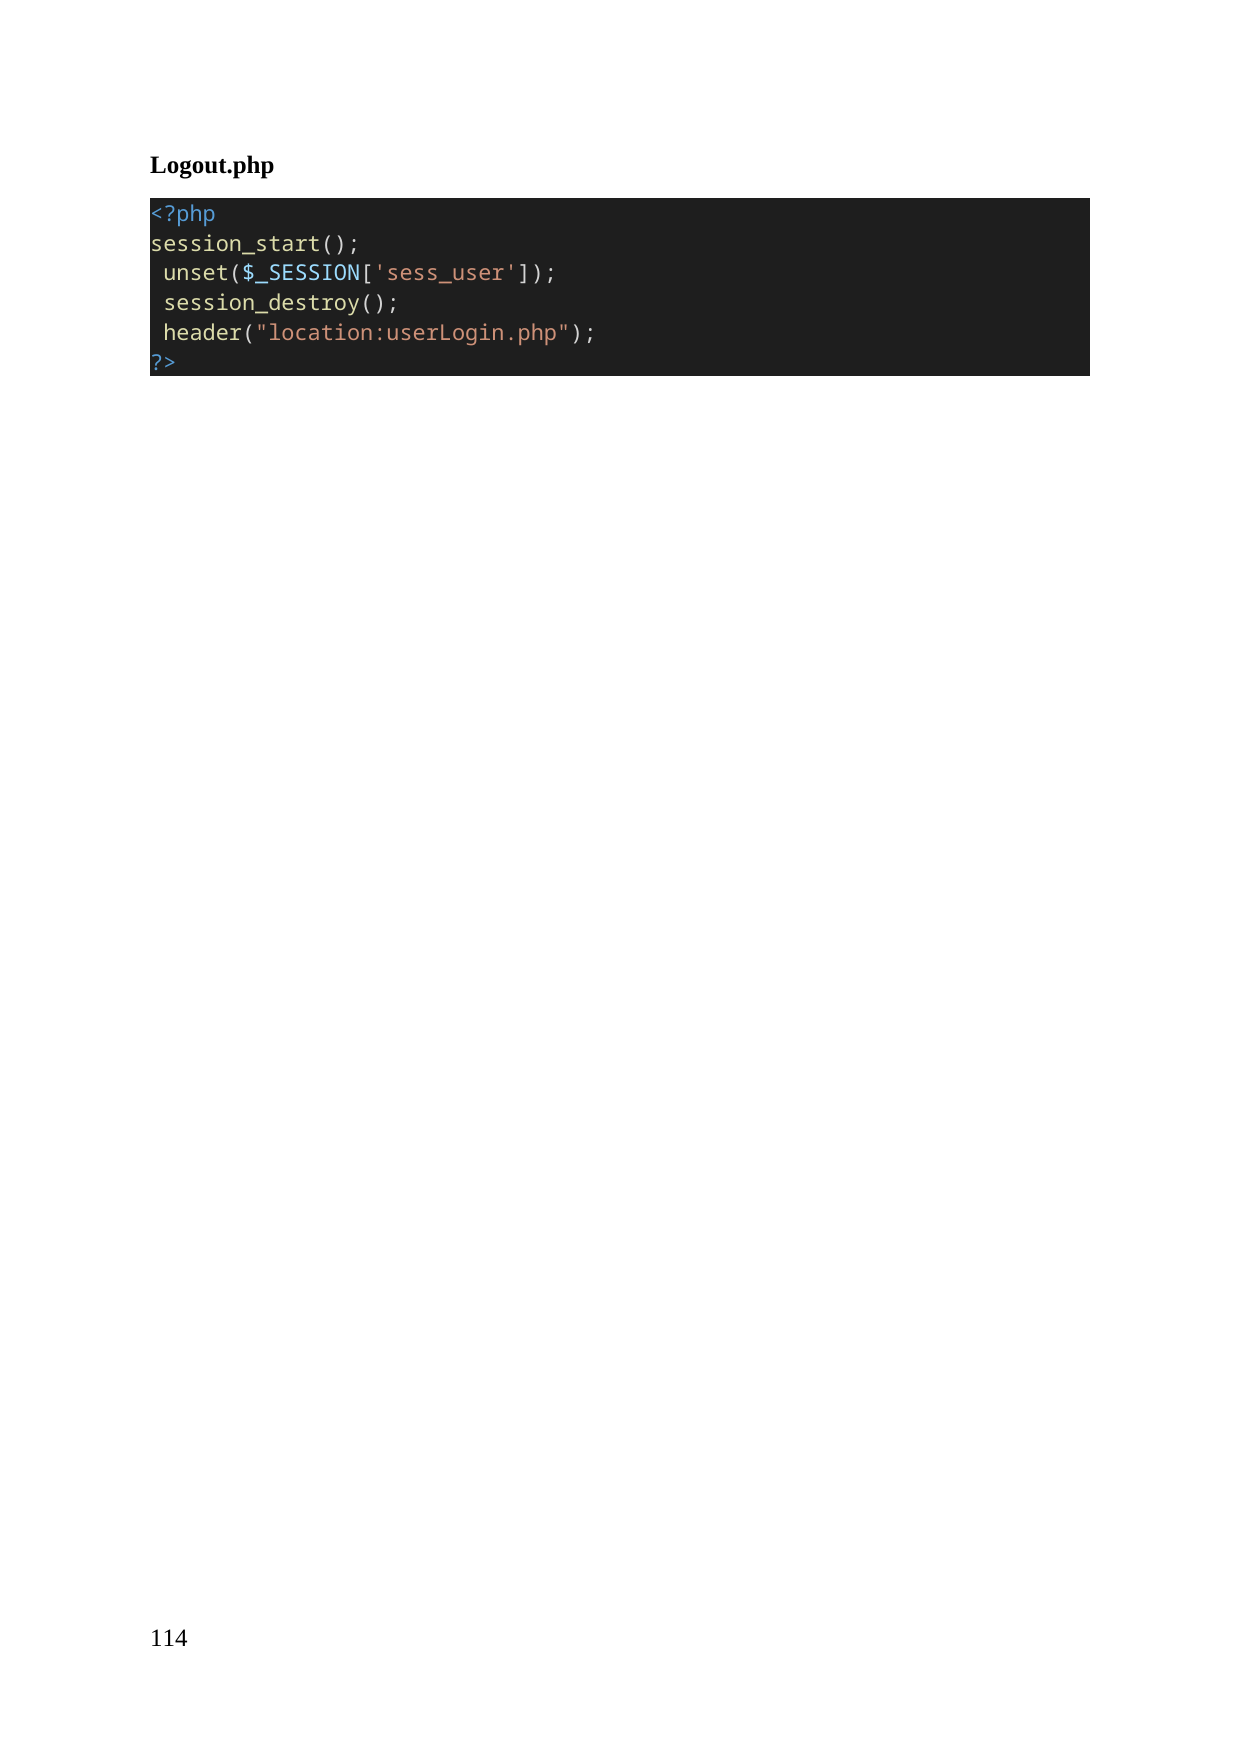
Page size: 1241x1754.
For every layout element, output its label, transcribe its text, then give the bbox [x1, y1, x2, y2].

text session_destroy(); [150, 287, 1090, 317]
text ?> [150, 347, 1090, 376]
text unset($_SESSION['sess_user']); [150, 257, 1090, 287]
text header("location:userLogin.php"); [150, 317, 1090, 347]
text session_start(); [150, 227, 1090, 257]
text <?php [150, 198, 1090, 227]
text Logout.php [150, 150, 1090, 179]
